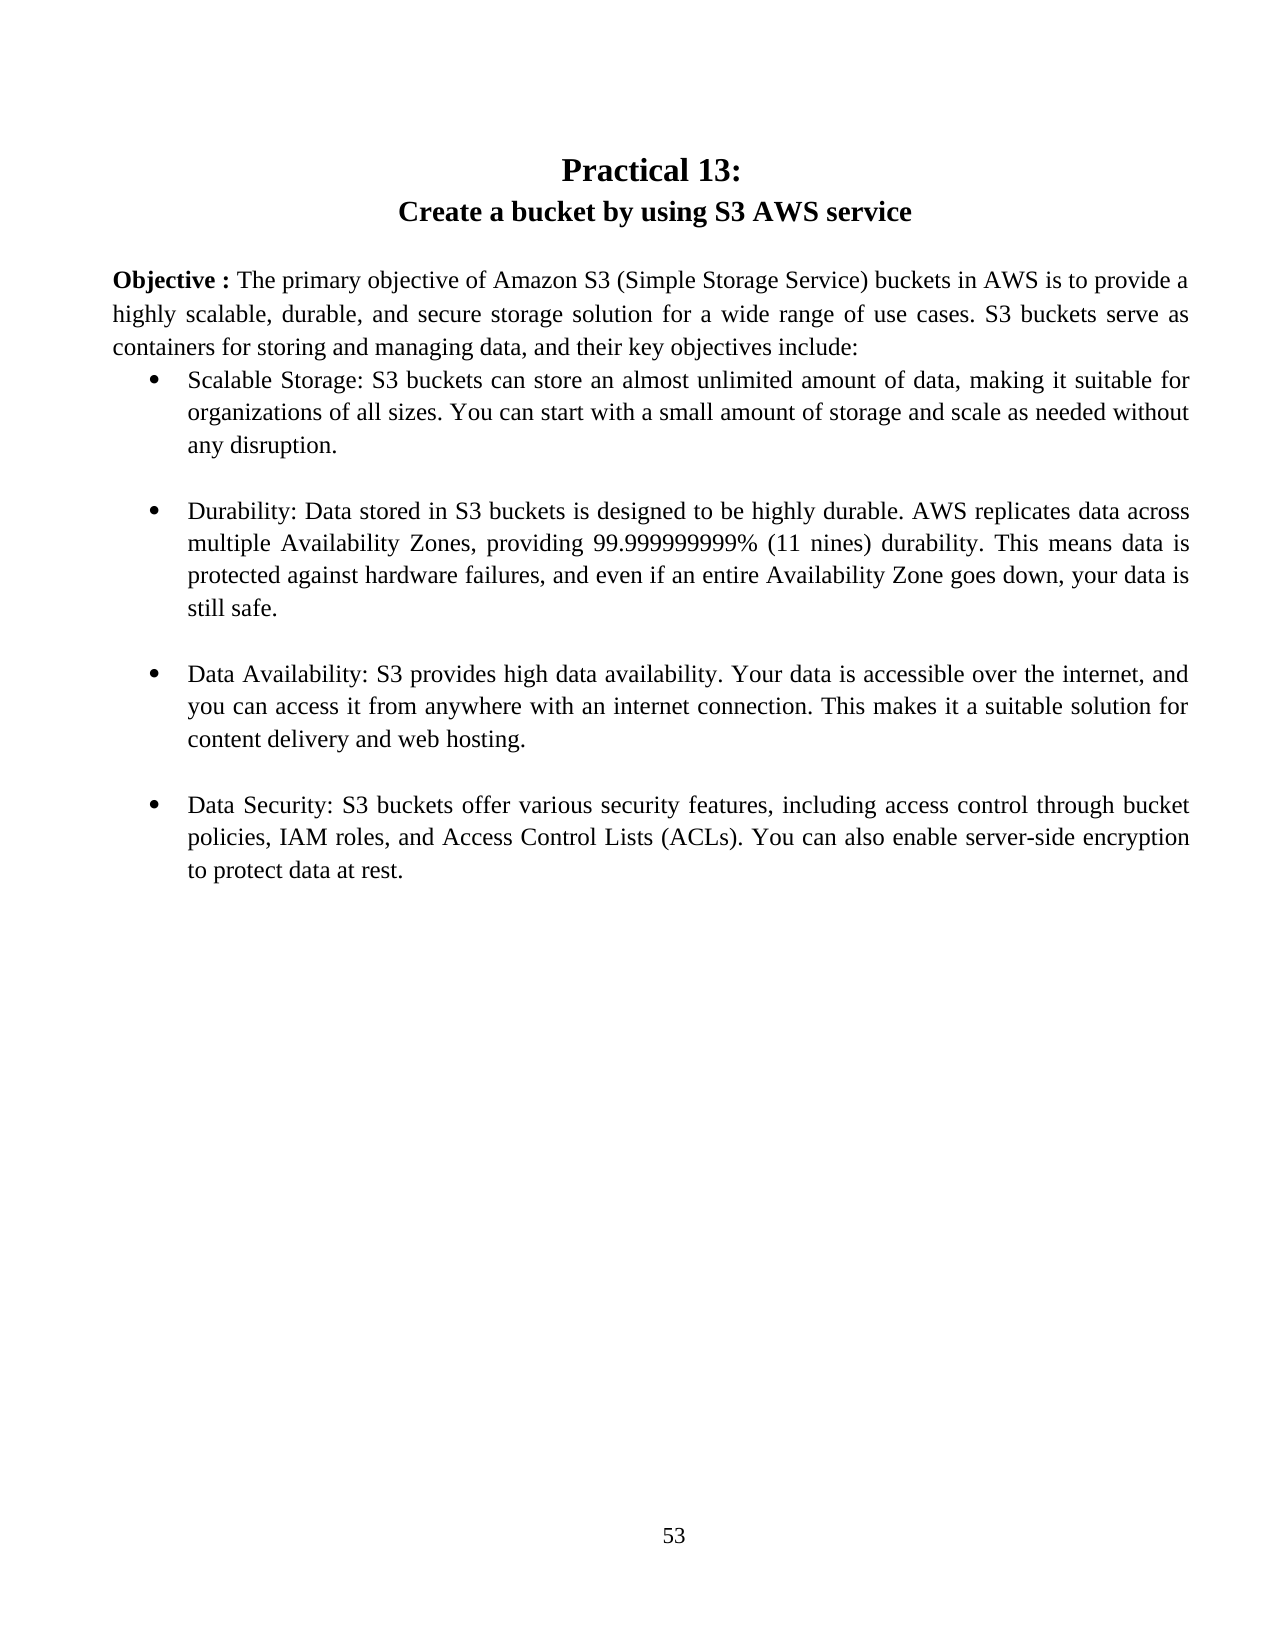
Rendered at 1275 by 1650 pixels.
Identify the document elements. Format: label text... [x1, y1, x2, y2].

text Objective : The primary objective of Amazon S3 (Simple Storage Service) buckets in AWS is to provide a highly scalable, durable, and secure storage solution for a wide range of use cases. S3 buckets serve as containers for storing and managing data, and their key objectives include: [112, 266, 1190, 360]
list Data Availability: S3 provides high data availability. Your data is accessible over the internet, and you can access it from anywhere with an internet connection. This makes it a suitable solution for content delivery and web hosting. [150, 659, 1191, 753]
list Scalable Storage: S3 buckets can store an almost unlimited amount of data, making it suitable for organizations of all sizes. You can start with a small amount of storage and scale as needed without any disruption. [150, 365, 1191, 458]
subtitle Practical 13: [142, 150, 1161, 188]
subtitle Create a bucket by using S3 AWS service [149, 194, 1161, 228]
list Data Security: S3 buckets offer various security features, including access control through bucket policies, IAM roles, and Access Control Lists (ACLs). You can also enable server-side encryption to protect data at rest. [150, 790, 1191, 883]
list Durability: Data stored in S3 buckets is designed to be highly durable. AWS replicates data across multiple Availability Zones, providing 99.999999999% (11 nines) durability. This means data is protected against hardware failures, and even if an entire Availability Zone goes down, your data is still safe. [150, 496, 1191, 622]
